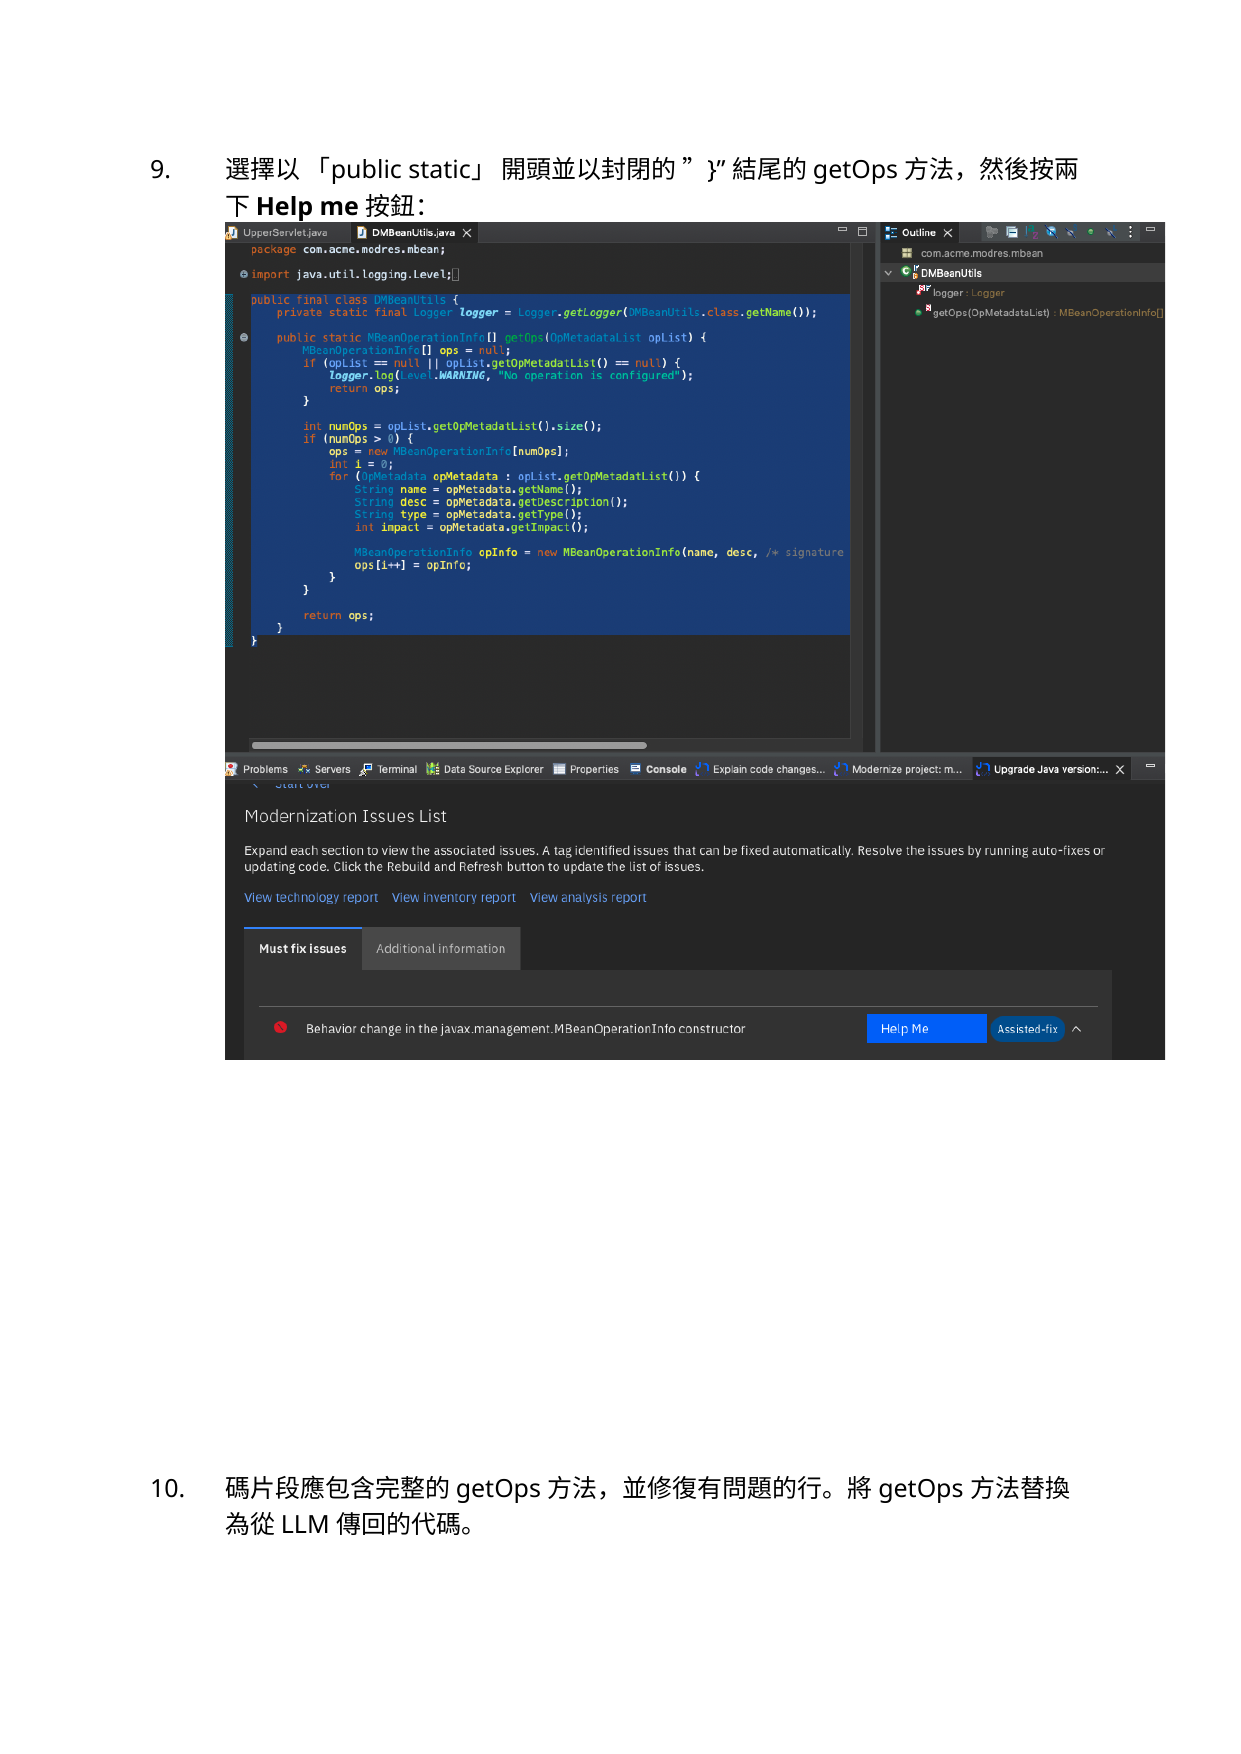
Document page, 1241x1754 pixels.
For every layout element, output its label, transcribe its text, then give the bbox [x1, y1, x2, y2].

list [150, 1468, 1090, 1575]
picture [225, 222, 1166, 1060]
